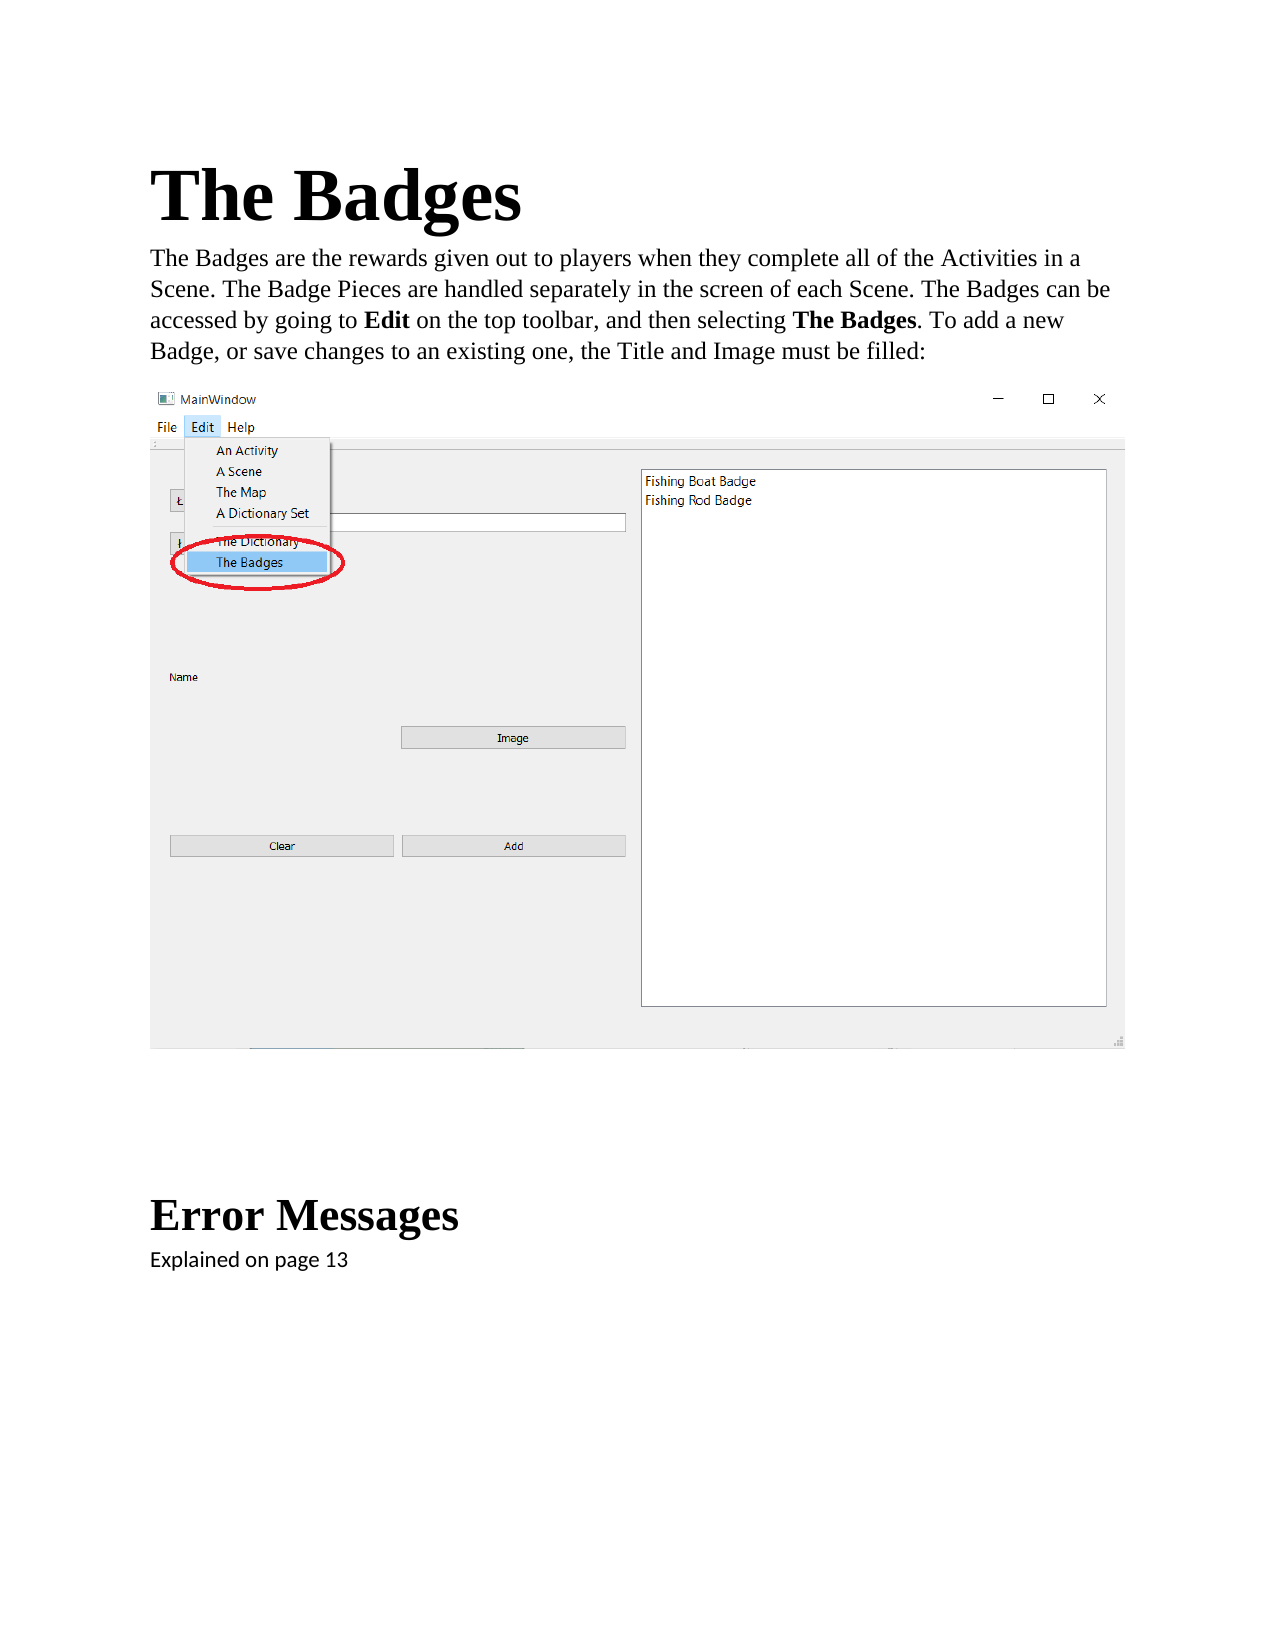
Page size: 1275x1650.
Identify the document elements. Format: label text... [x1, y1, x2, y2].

text Explained on page 13 [150, 1245, 1125, 1273]
picture [150, 383, 1125, 1049]
subtitle Error Messages [150, 1188, 1125, 1241]
subtitle The Badges [150, 150, 1125, 236]
text The Badges are the rewards given out to players when they complete all of the Activities in a Scene. The Badge Pieces are handled separately in the screen of each Scene. The Badges can be accessed by going to Edit on the top toolbar, and then selecting The Badges. To add a new Badge, or save changes to an existing one, the Title and Image must be filled: [150, 243, 1125, 365]
